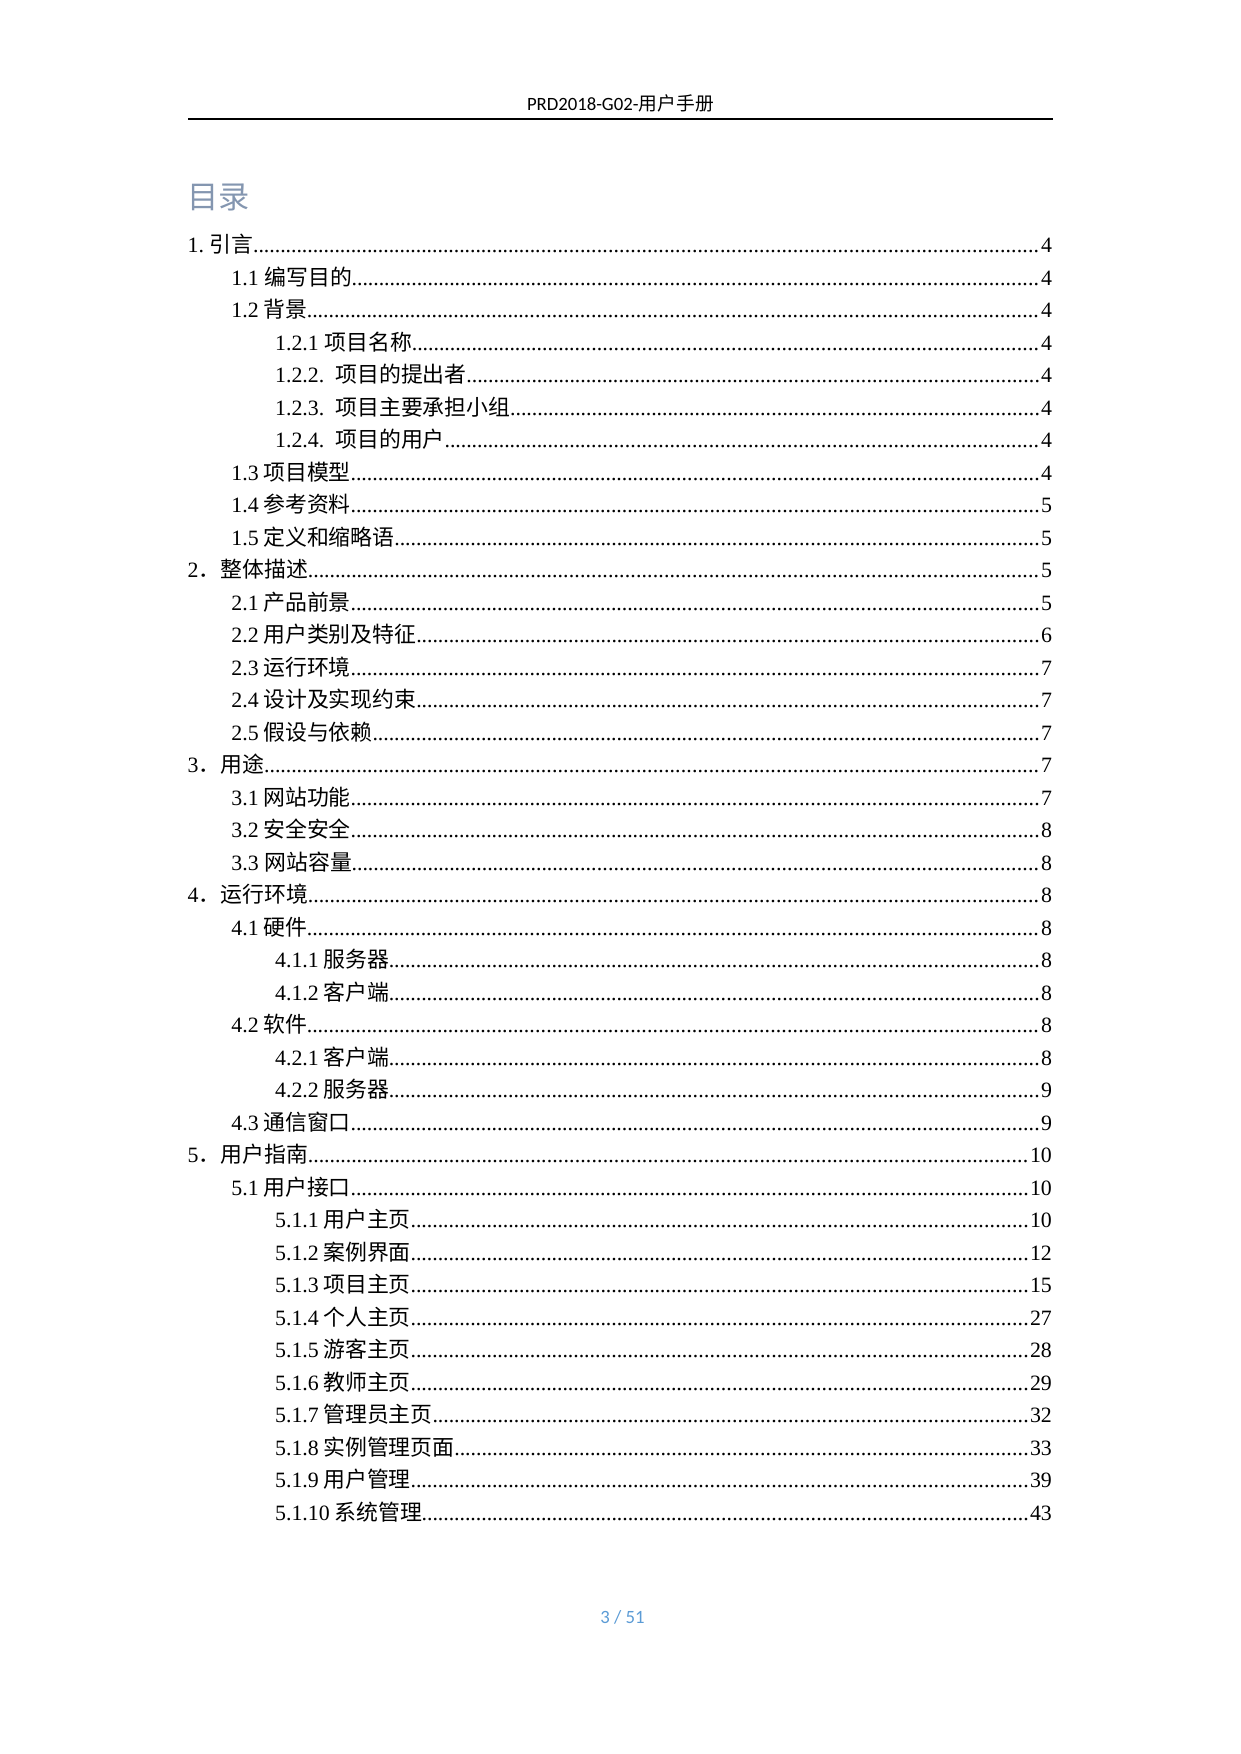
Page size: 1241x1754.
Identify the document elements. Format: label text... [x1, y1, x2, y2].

text 5.1.4个人主页 27 [275, 1299, 1053, 1332]
text 4.2软件 8 [231, 1007, 1053, 1039]
text 1.2.2. 项目的提出者 4 [275, 357, 1053, 389]
text 4.1硬件 8 [231, 909, 1053, 942]
text 2.3运行环境 7 [231, 649, 1053, 682]
text 5.1.6教师主页 29 [275, 1364, 1053, 1397]
text 1.4参考资料 5 [231, 487, 1053, 519]
text 4.3通信窗口 9 [231, 1104, 1053, 1137]
text 4．运行环境 8 [187, 877, 1053, 909]
text 1. 引言 4 [187, 227, 1053, 259]
text 5.1.7管理员主页 32 [275, 1397, 1053, 1429]
text 1.2.1 项目名称 4 [275, 324, 1053, 357]
text 2.1产品前景 5 [231, 584, 1053, 617]
text 5．用户指南 10 [187, 1137, 1053, 1169]
text 4.2.1客户端 8 [275, 1039, 1053, 1072]
text 4.1.2客户端 8 [275, 974, 1053, 1007]
text 2．整体描述 5 [187, 552, 1053, 584]
text 5.1.2案例界面 12 [275, 1234, 1053, 1267]
text 3.1网站功能 7 [231, 779, 1053, 812]
text 5.1.8实例管理页面 33 [275, 1429, 1053, 1462]
text 1.1 编写目的 4 [231, 259, 1053, 292]
text 5.1.5游客主页 28 [275, 1332, 1053, 1364]
text 1.5定义和缩略语 5 [231, 519, 1053, 552]
text 4.1.1服务器 8 [275, 942, 1053, 974]
text 2.5假设与依赖 7 [231, 714, 1053, 747]
text 3．用途 7 [187, 747, 1053, 779]
text 5.1.1用户主页 10 [275, 1202, 1053, 1234]
text 4.2.2服务器 9 [275, 1072, 1053, 1104]
text 5.1.9用户管理 39 [275, 1462, 1053, 1494]
text 2.2用户类别及特征 6 [231, 617, 1053, 649]
text 5.1.10系统管理 43 [275, 1494, 1053, 1527]
text 5.1.3项目主页 15 [275, 1267, 1053, 1299]
text 1.3项目模型 4 [231, 454, 1053, 487]
text 3.2安全安全 8 [231, 812, 1053, 844]
text 目录 [187, 162, 1053, 227]
text 5.1用户接口 10 [231, 1169, 1053, 1202]
text 1.2.3. 项目主要承担小组 4 [275, 389, 1053, 422]
text 2.4设计及实现约束 7 [231, 682, 1053, 714]
text 3.3 网站容量 8 [231, 844, 1053, 877]
text 1.2背景 4 [231, 292, 1053, 324]
text 1.2.4. 项目的用户 4 [275, 422, 1053, 454]
